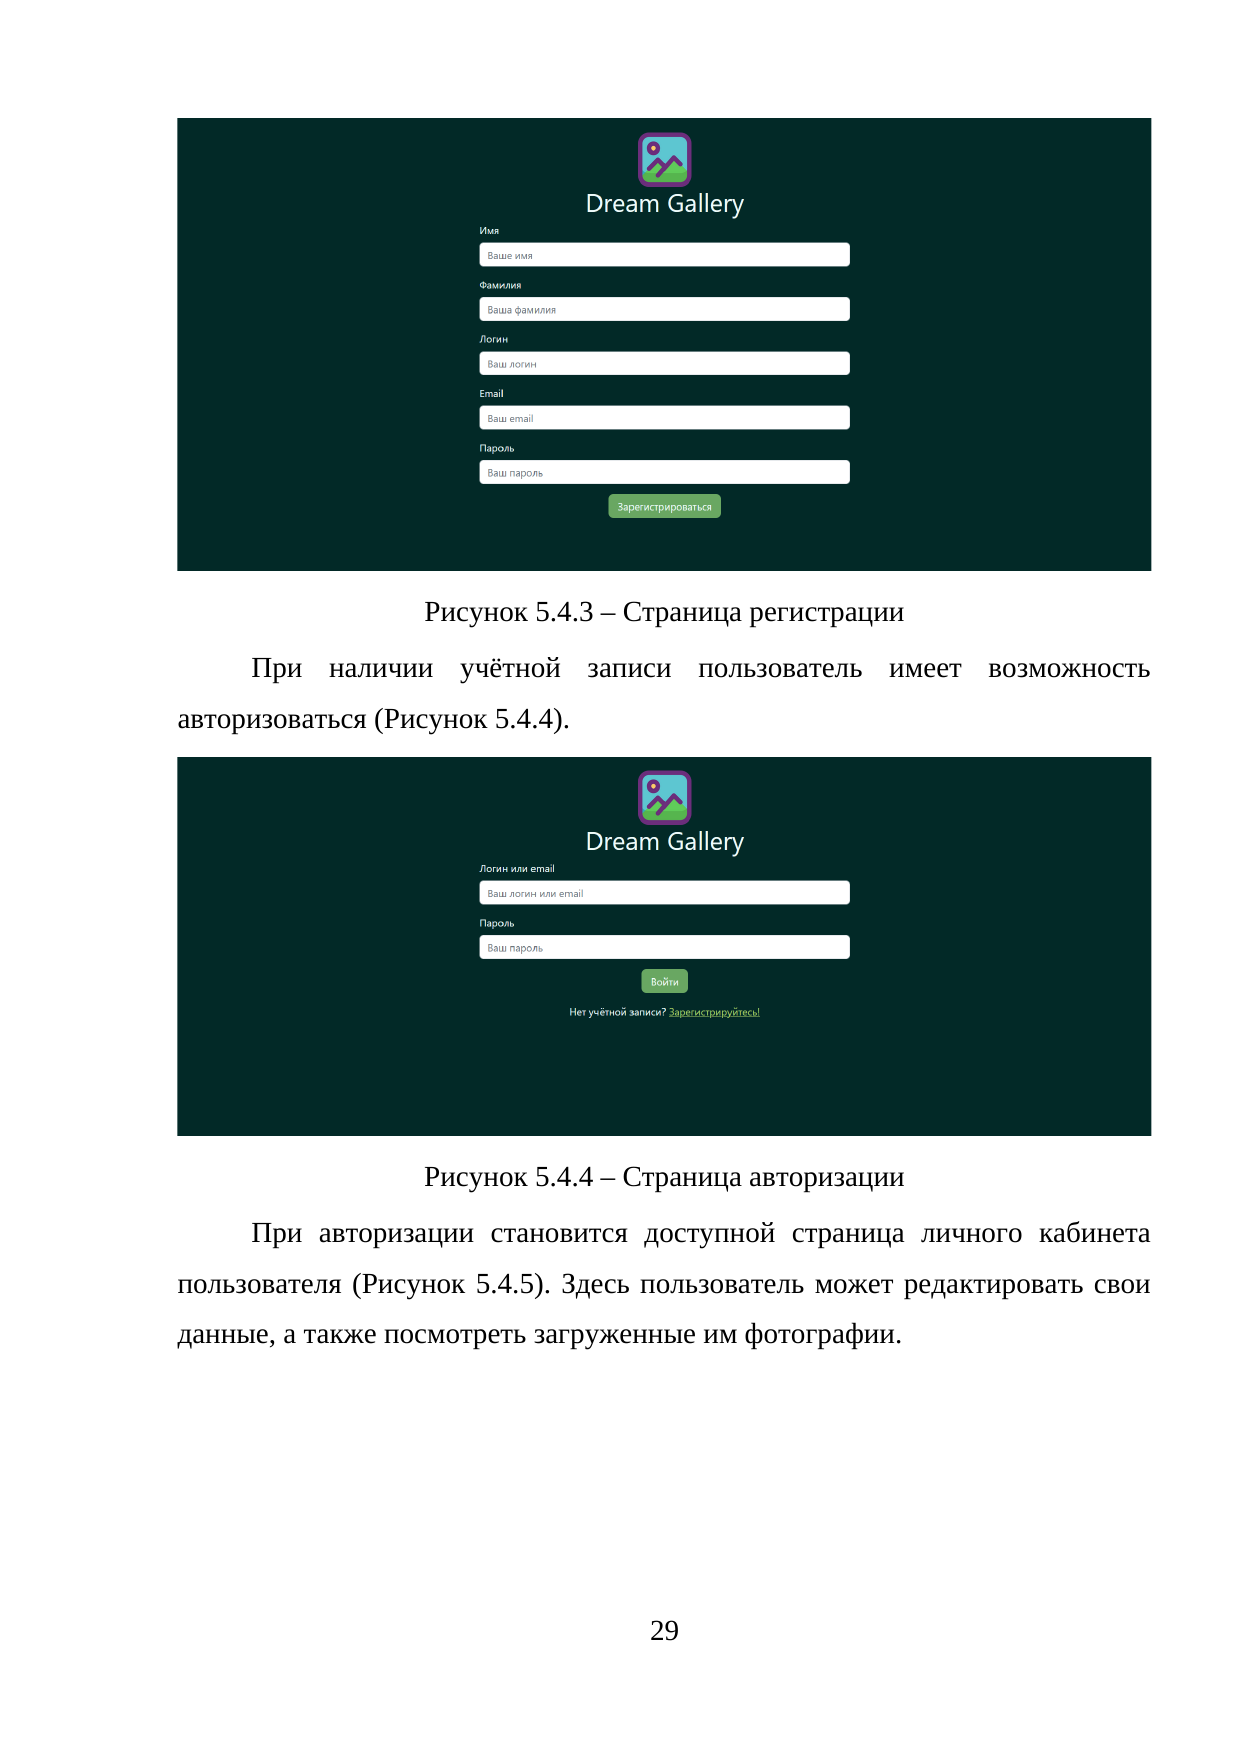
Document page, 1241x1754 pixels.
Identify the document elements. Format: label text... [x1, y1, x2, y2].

text Рисунок 5.4.3 – Страница регистрации [177, 594, 1152, 627]
picture [177, 118, 1152, 571]
text При наличии учётной записи пользователь имеет возможность авторизоваться (Рисунок 5.4.4). [177, 650, 1152, 734]
picture [177, 757, 1152, 1136]
text Рисунок 5.4.4 – Страница авторизации [177, 1159, 1152, 1192]
text При авторизации становится доступной страница личного кабинета пользователя (Рисунок 5.4.5). Здесь пользователь может редактировать свои данные, а также посмотреть загруженные им фотографии. [177, 1215, 1152, 1349]
